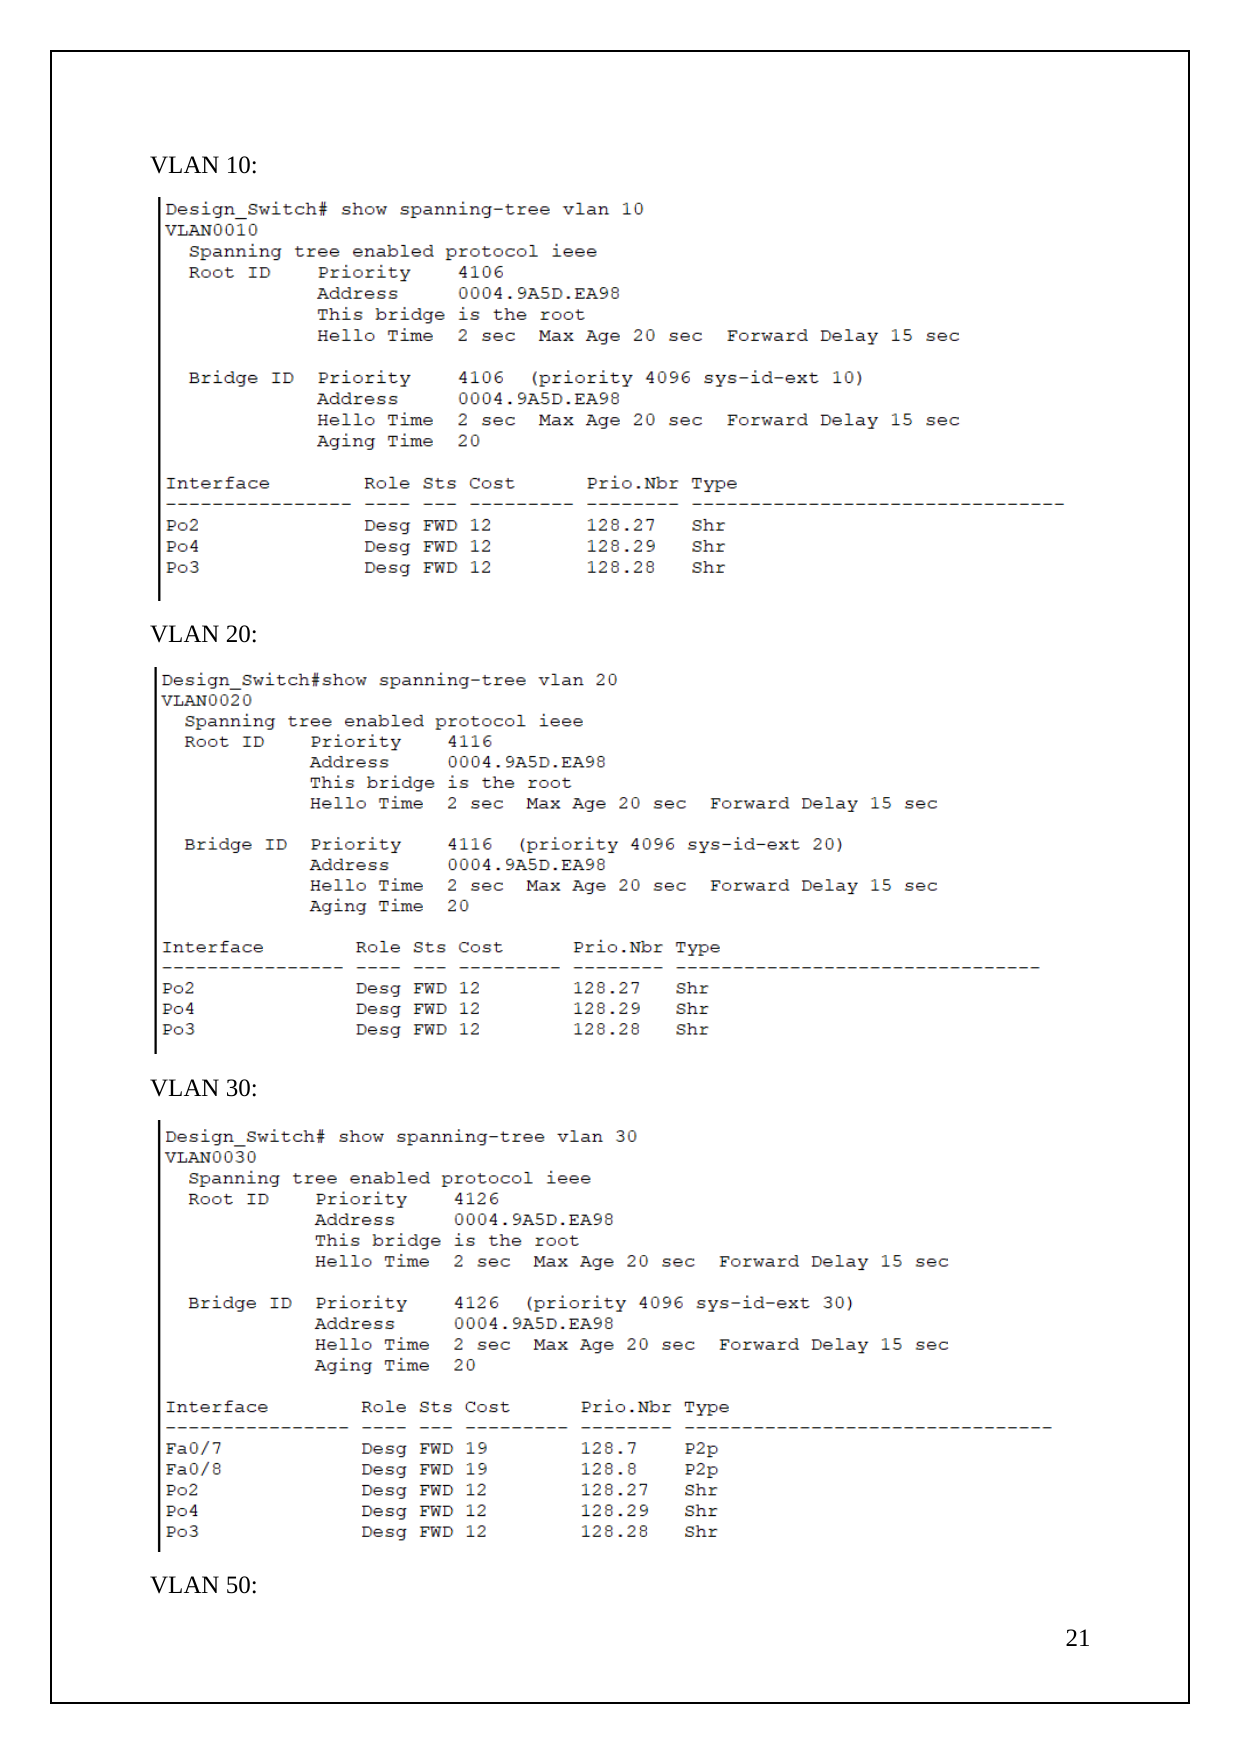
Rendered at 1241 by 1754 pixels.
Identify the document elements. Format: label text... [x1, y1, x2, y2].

picture [150, 1120, 1091, 1552]
text VLAN 20: [150, 619, 1090, 648]
text VLAN 10: [150, 150, 1090, 179]
text VLAN 50: [150, 1571, 1090, 1599]
text VLAN 30: [150, 1073, 1090, 1102]
picture [150, 667, 1091, 1054]
picture [150, 197, 1091, 601]
